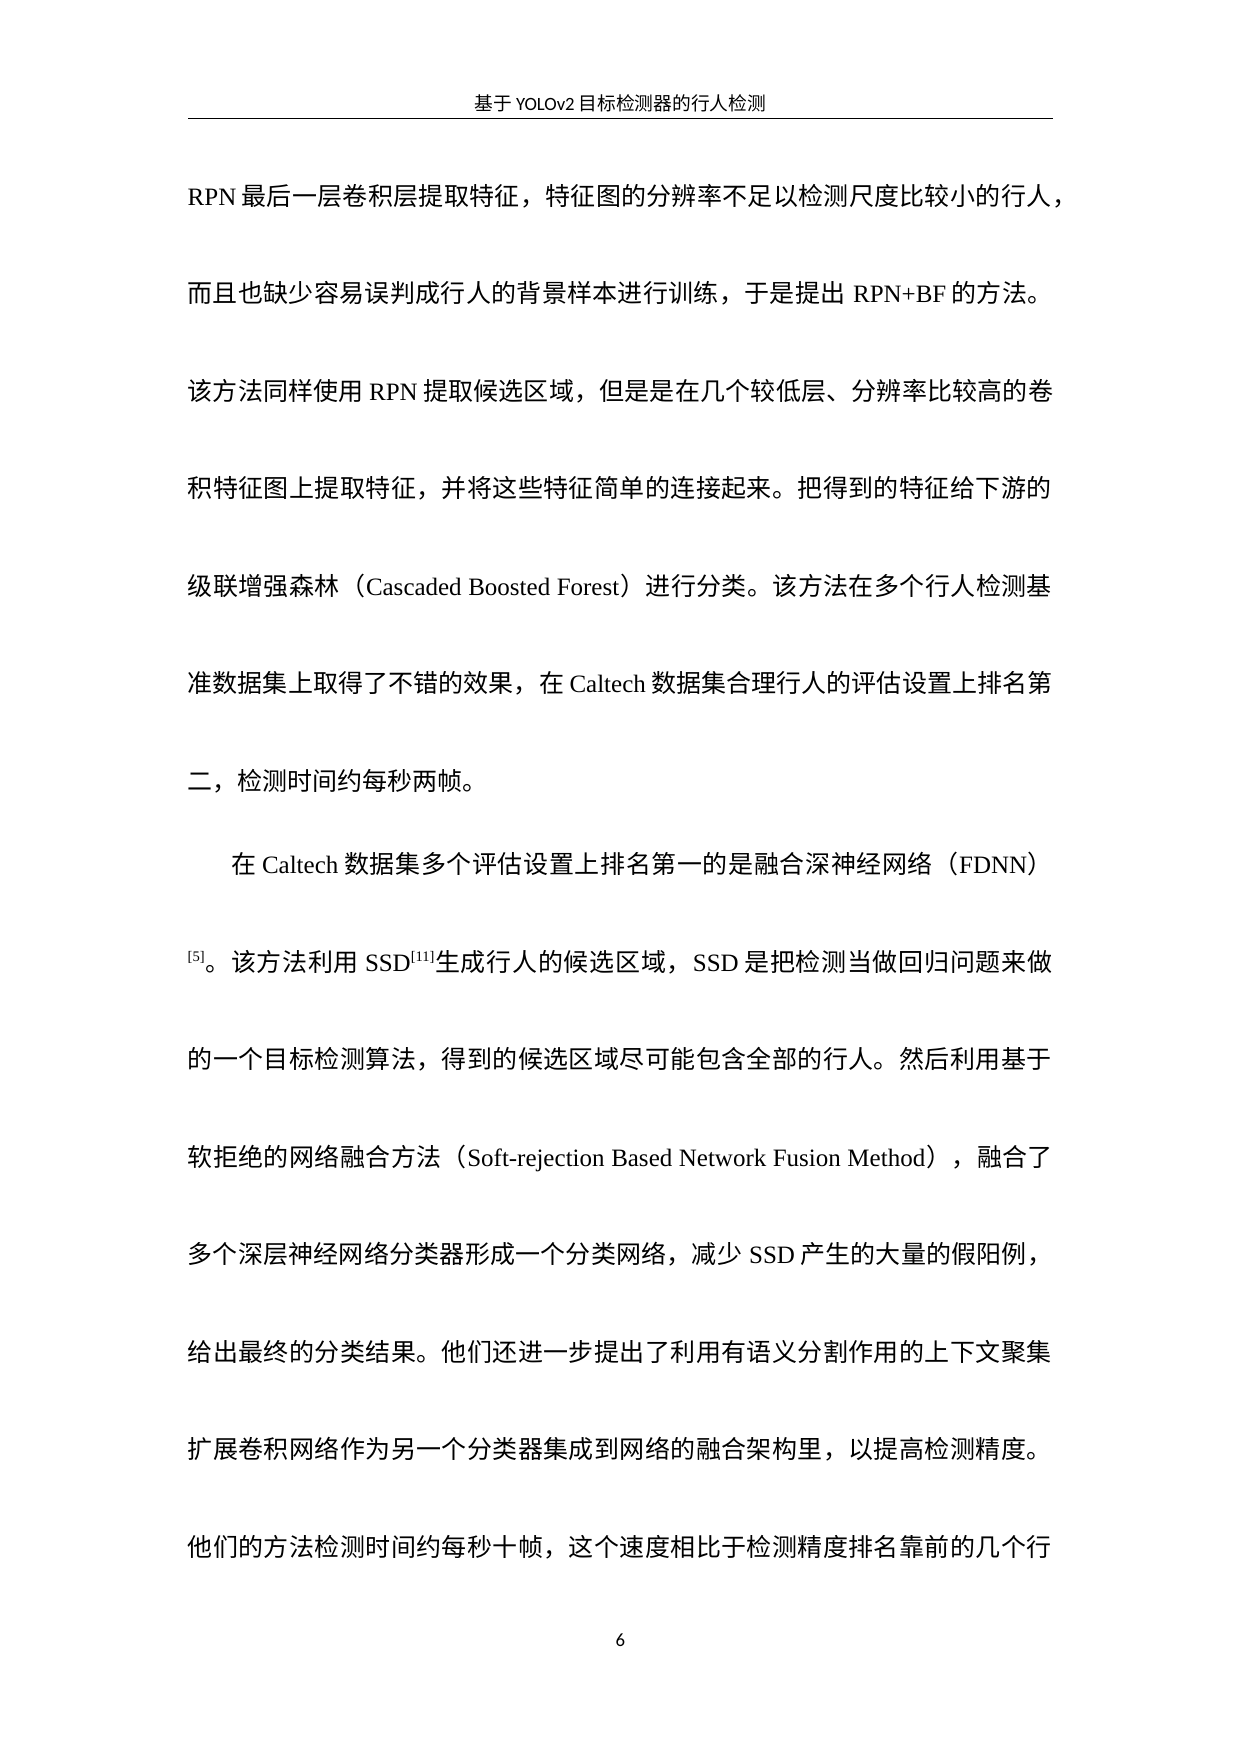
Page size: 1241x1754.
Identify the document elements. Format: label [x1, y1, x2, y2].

text [187, 830, 1053, 1578]
text [187, 162, 1053, 812]
